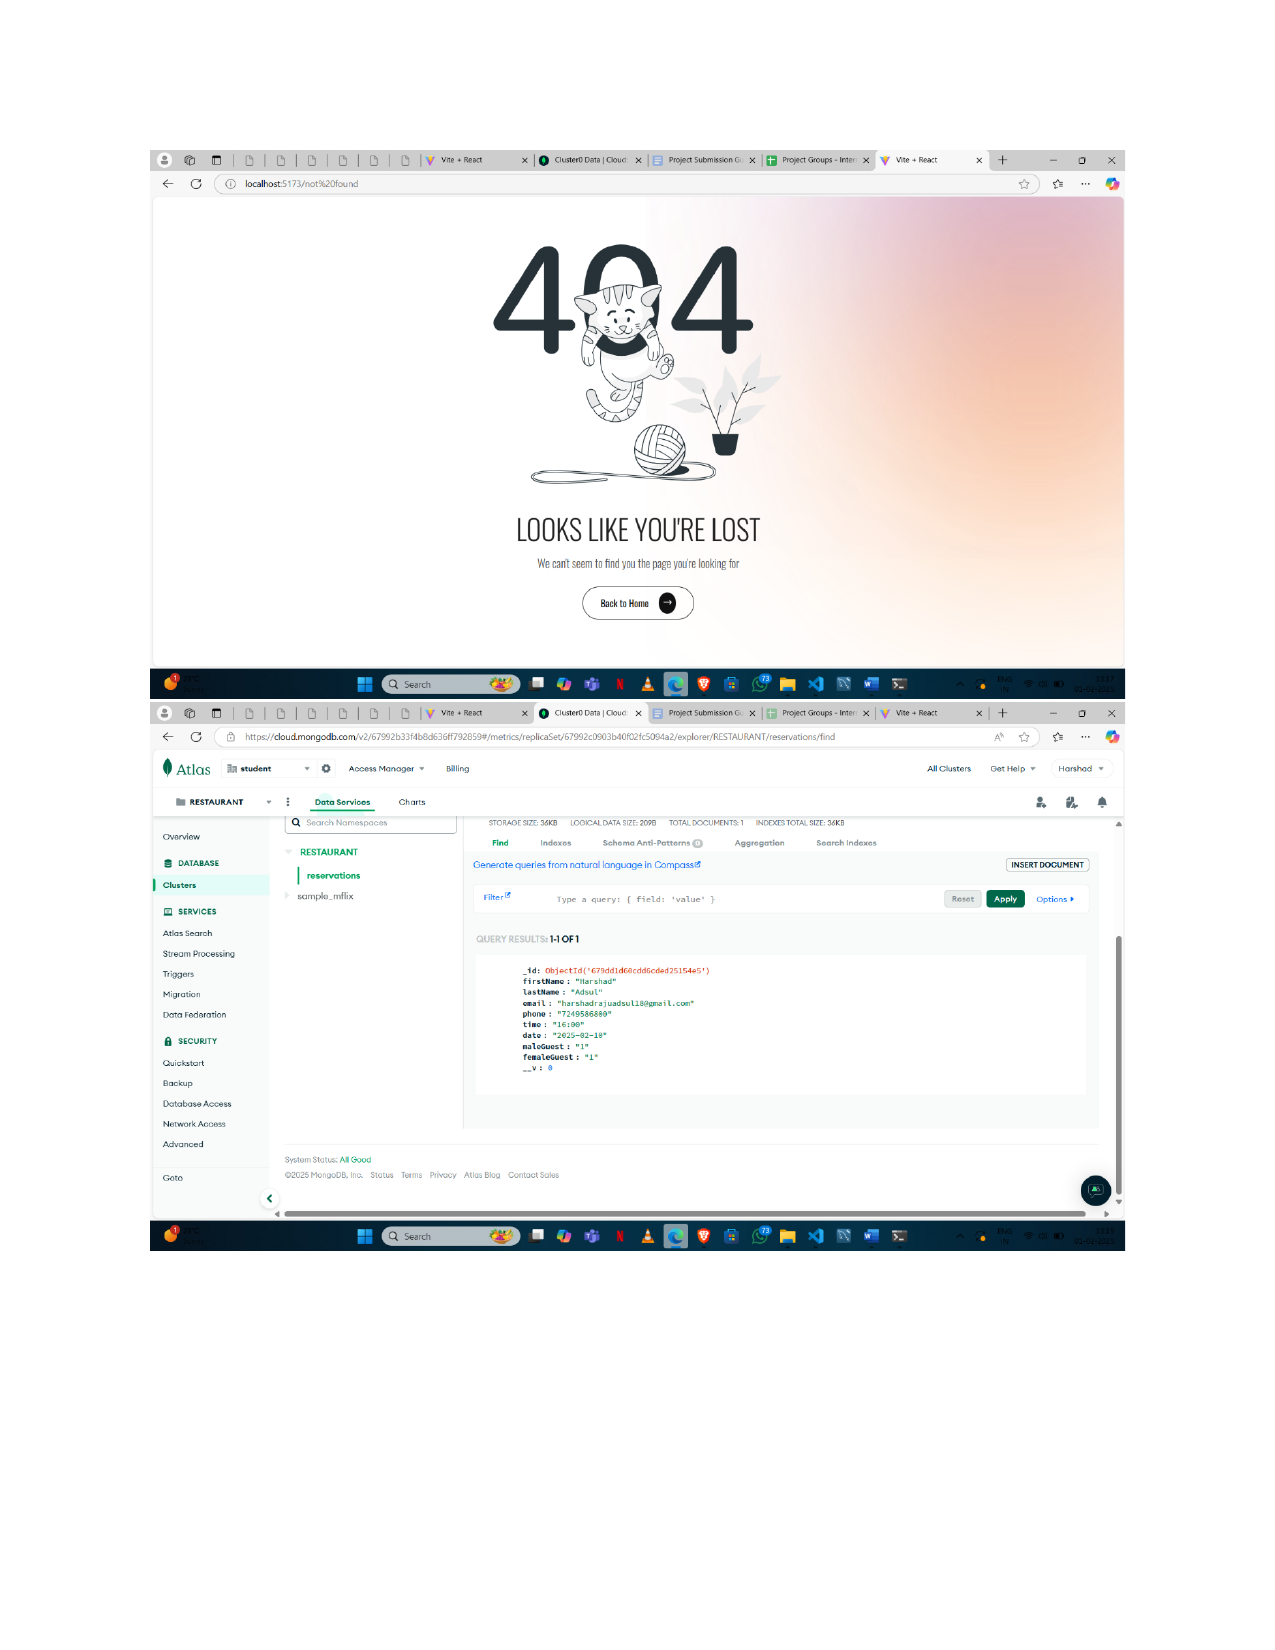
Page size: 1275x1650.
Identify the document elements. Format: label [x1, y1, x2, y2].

picture [893, 679, 907, 689]
picture [585, 678, 599, 690]
picture [150, 702, 1125, 1251]
picture [865, 678, 878, 690]
picture [837, 1229, 851, 1242]
picture [698, 1229, 710, 1243]
picture [865, 1230, 878, 1242]
picture [617, 1231, 623, 1242]
picture [893, 1231, 907, 1241]
picture [150, 150, 1125, 699]
picture [814, 1230, 823, 1242]
picture [557, 1230, 571, 1242]
picture [617, 679, 623, 690]
picture [781, 1230, 795, 1242]
picture [529, 1230, 543, 1242]
picture [814, 678, 823, 690]
picture [698, 677, 710, 691]
picture [642, 677, 653, 691]
picture [837, 677, 851, 690]
picture [760, 1226, 771, 1235]
picture [725, 680, 738, 691]
picture [642, 1229, 653, 1243]
picture [760, 674, 771, 683]
picture [664, 672, 687, 696]
picture [781, 678, 795, 690]
picture [585, 1230, 599, 1242]
picture [557, 678, 571, 690]
picture [664, 1224, 687, 1248]
picture [725, 1232, 738, 1243]
picture [529, 678, 543, 690]
